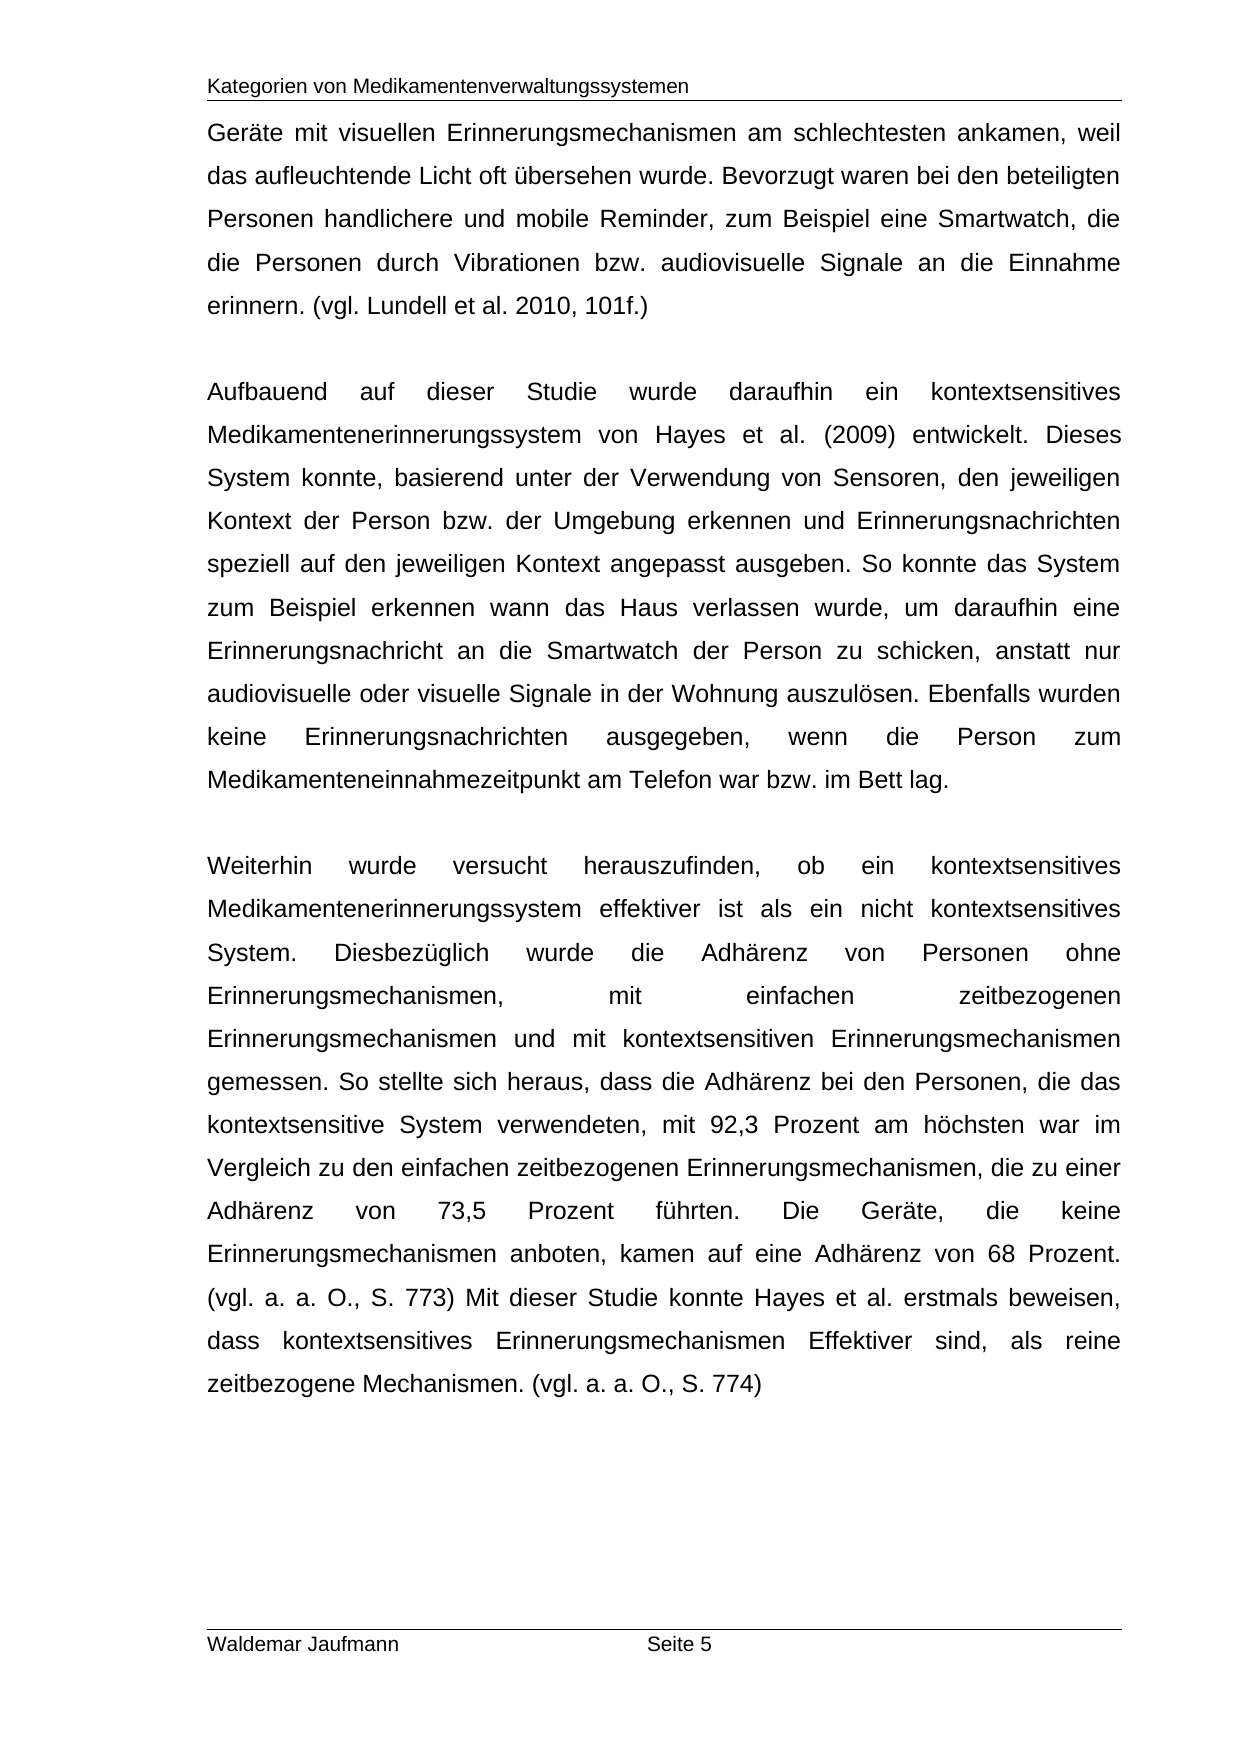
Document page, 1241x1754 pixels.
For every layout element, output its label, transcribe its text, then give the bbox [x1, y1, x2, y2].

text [207, 118, 1122, 319]
text Weiterhin wurde versucht herauszufinden, ob ein kontextsensitives Medikamentenerinnerungssystem effektiver ist als ein nicht kontextsensitives System. Diesbezüglich wurde die Adhärenz von Personen ohne Erinnerungsmechanismen, mit einfachen zeitbezogenen Erinnerungsmechanismen und mit kontextsensitiven Erinnerungsmechanismen gemessen. So stellte sich heraus, dass die Adhärenz bei den Personen, die das kontextsensitive System verwendeten, mit 92,3 Prozent am höchsten war im Vergleich zu den einfachen zeitbezogenen Erinnerungsmechanismen, die zu einer Adhärenz von 73,5 Prozent führten. Die Geräte, die keine Erinnerungsmechanismen anboten, kamen auf eine Adhärenz von 68 Prozent. (vgl. a. a. O., S. 773) Mit dieser Studie konnte Hayes et al. erstmals beweisen, dass kontextsensitives Erinnerungsmechanismen Effektiver sind, als reine zeitbezogene Mechanismen. (vgl. a. a. O., S. 774) [207, 851, 1122, 1397]
text Aufbauend auf dieser Studie wurde daraufhin ein kontextsensitives Medikamentenerinnerungssystem von Hayes et al. (2009) entwickelt. Dieses System konnte, basierend unter der Verwendung von Sensoren, den jeweiligen Kontext der Person bzw. der Umgebung erkennen und Erinnerungsnachrichten speziell auf den jeweiligen Kontext angepasst ausgeben. So konnte das System zum Beispiel erkennen wann das Haus verlassen wurde, um daraufhin eine Erinnerungsnachricht an die Smartwatch der Person zu schicken, anstatt nur audiovisuelle oder visuelle Signale in der Wohnung auszulösen. Ebenfalls wurden keine Erinnerungsnachrichten ausgegeben, wenn die Person zum Medikamenteneinnahmezeitpunkt am Telefon war bzw. im Bett lag. [207, 377, 1122, 794]
